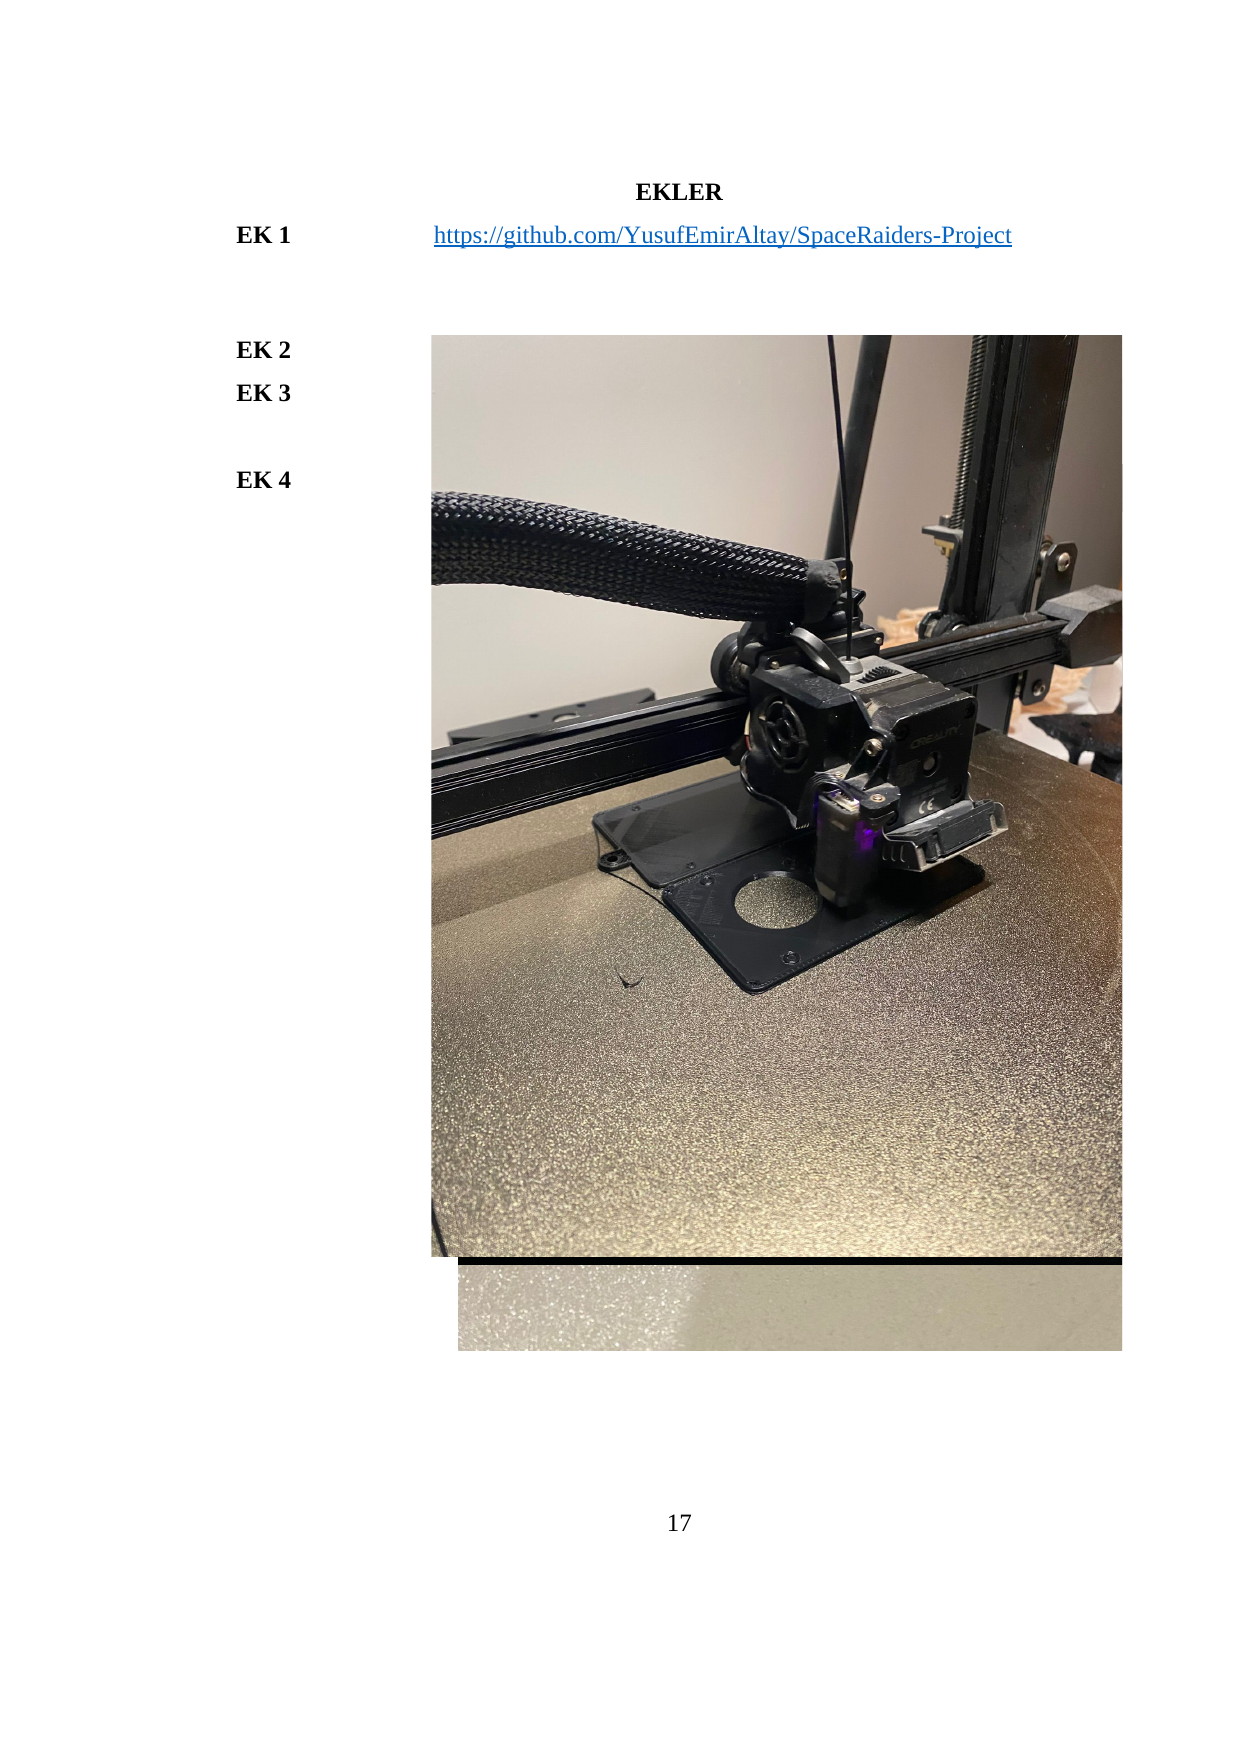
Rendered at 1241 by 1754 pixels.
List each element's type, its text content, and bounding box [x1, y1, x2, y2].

title EKLER [236, 177, 1122, 206]
picture [431, 335, 1123, 1351]
text EK 3 [236, 378, 431, 407]
text EK 1 https://github.com/YusufEmirAltay/SpaceRaiders-Project [236, 220, 1122, 249]
text EK 4 [236, 465, 431, 493]
text EK 2 [236, 335, 431, 364]
